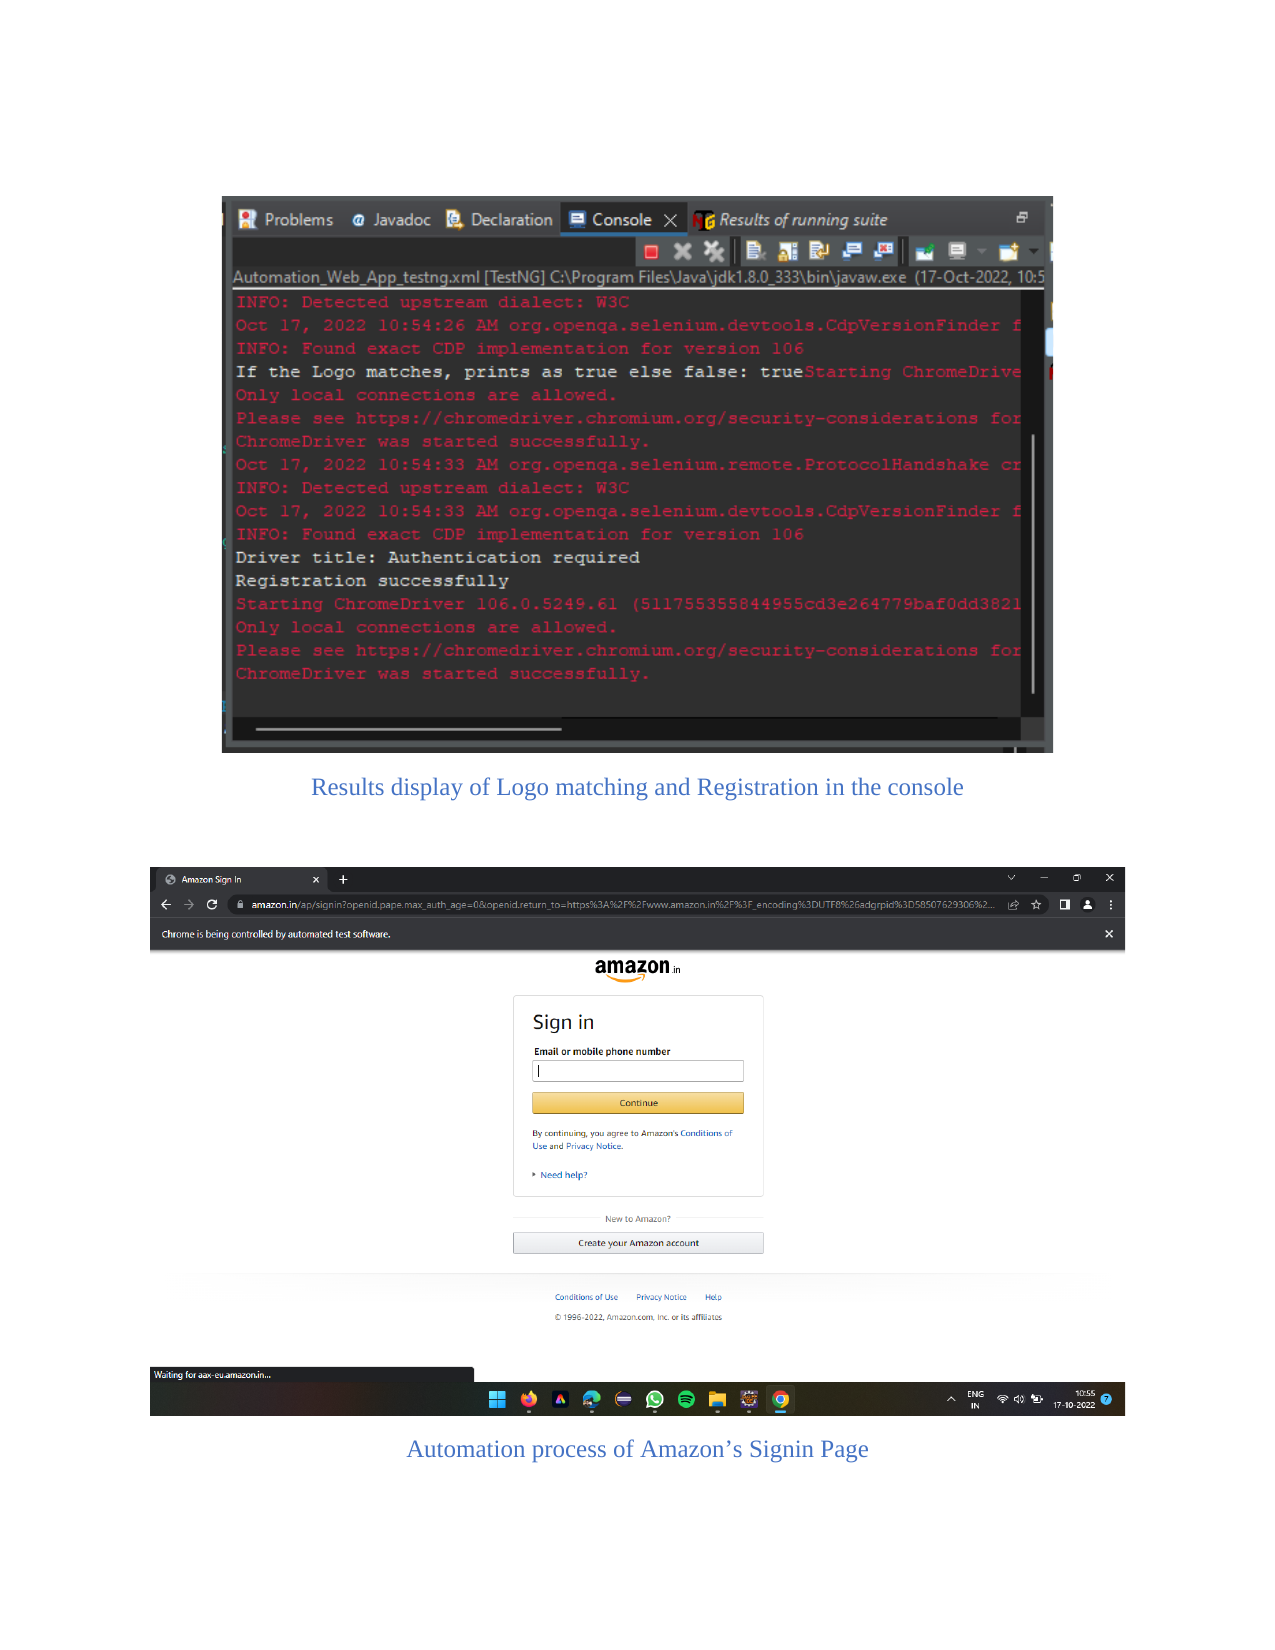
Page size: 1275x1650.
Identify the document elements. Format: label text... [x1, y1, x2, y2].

text Results display of Logo matching and Registration in the console [150, 772, 1125, 801]
picture [150, 867, 1125, 1416]
text Automation process of Amazon’s Signin Page [150, 1434, 1125, 1463]
picture [221, 196, 1054, 753]
